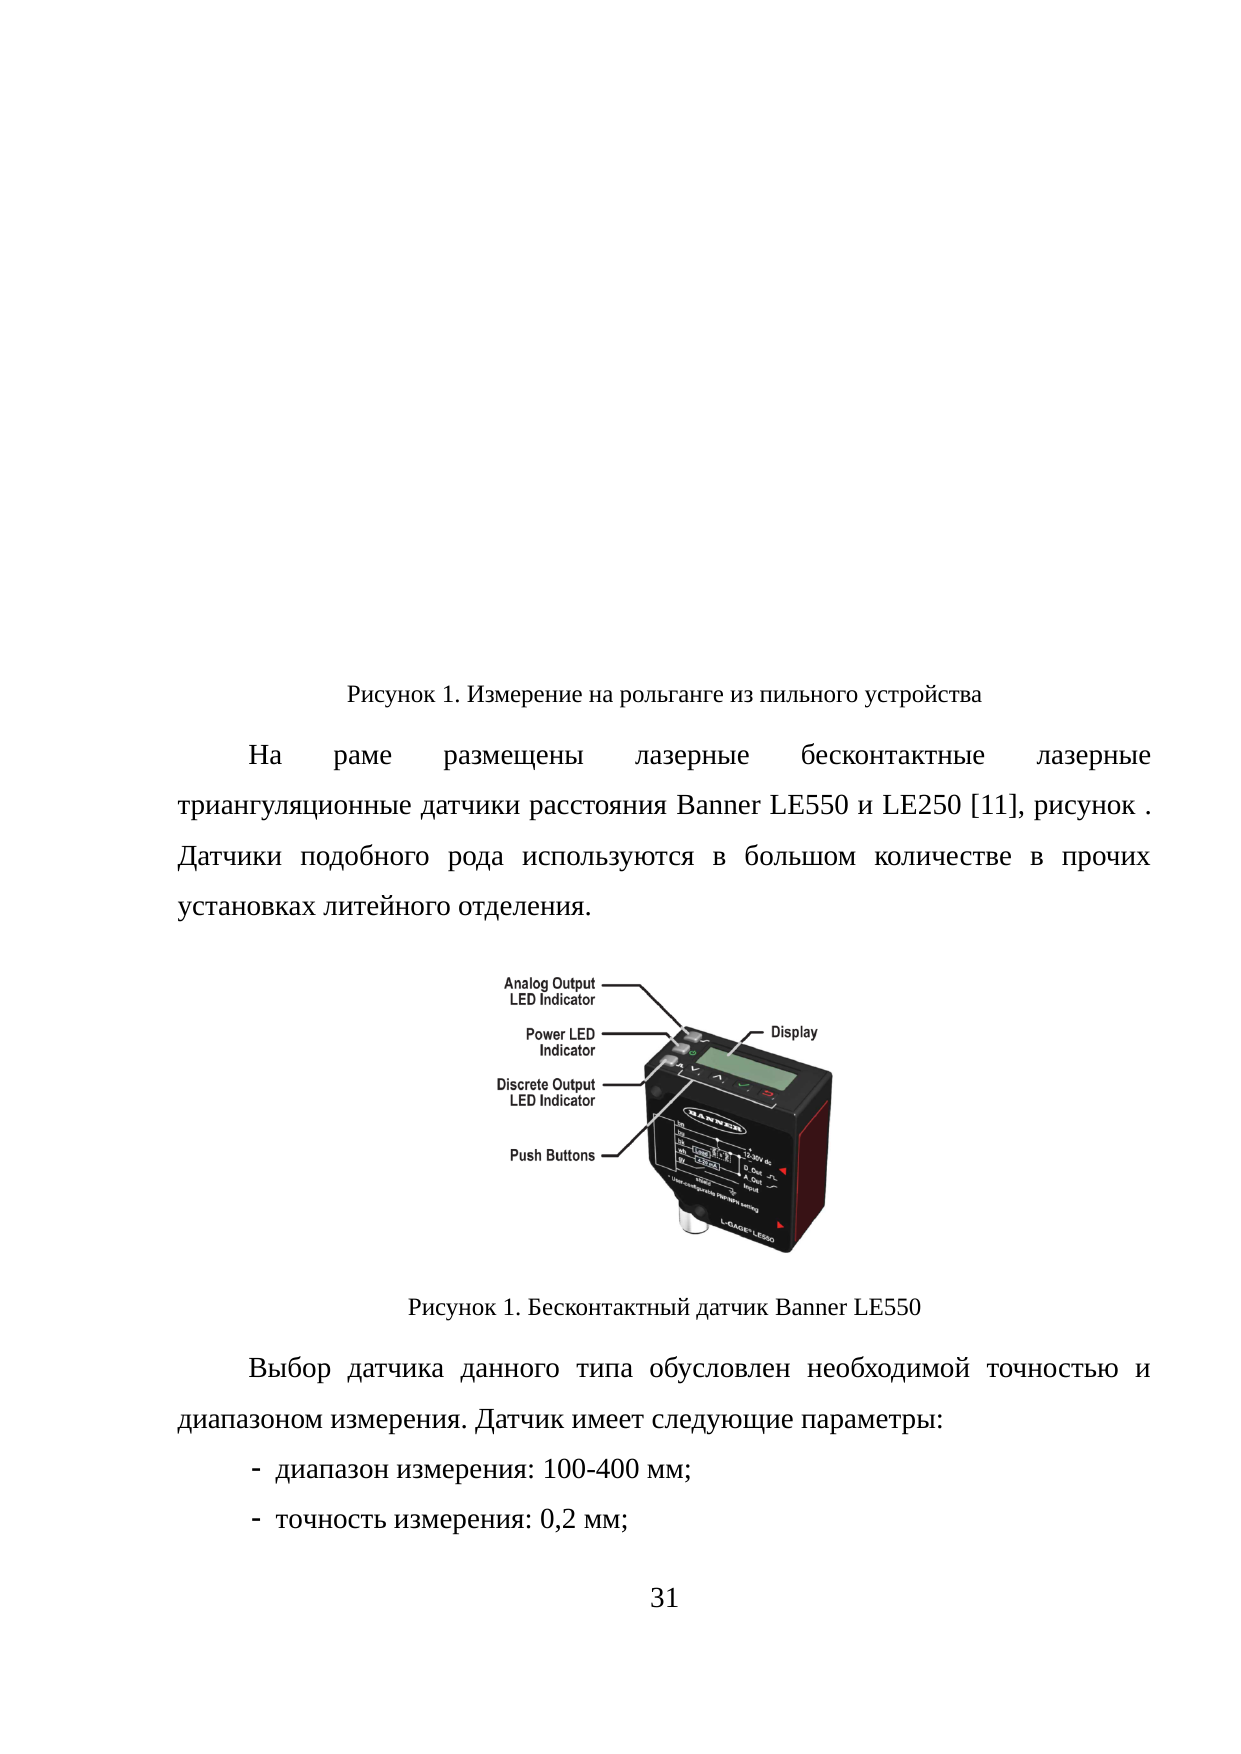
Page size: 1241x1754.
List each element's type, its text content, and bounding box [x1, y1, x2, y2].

picture [485, 967, 844, 1263]
text На раме размещены лазерные бесконтактные лазерные триангуляционные датчики расстояния Banner LE550 и LE250 , рисунок 16. Датчики подобного рода используются в большом количестве в прочих установках литейного отделения. [177, 737, 1152, 922]
text Выбор датчика данного типа обусловлен необходимой точностью и диапазоном измерения. Датчик имеет следующие параметры: [177, 1351, 1152, 1434]
text точность измерения: 0,2 мм; [177, 1502, 1152, 1535]
text диапазон измерения: 100-400 мм; [177, 1451, 1152, 1485]
